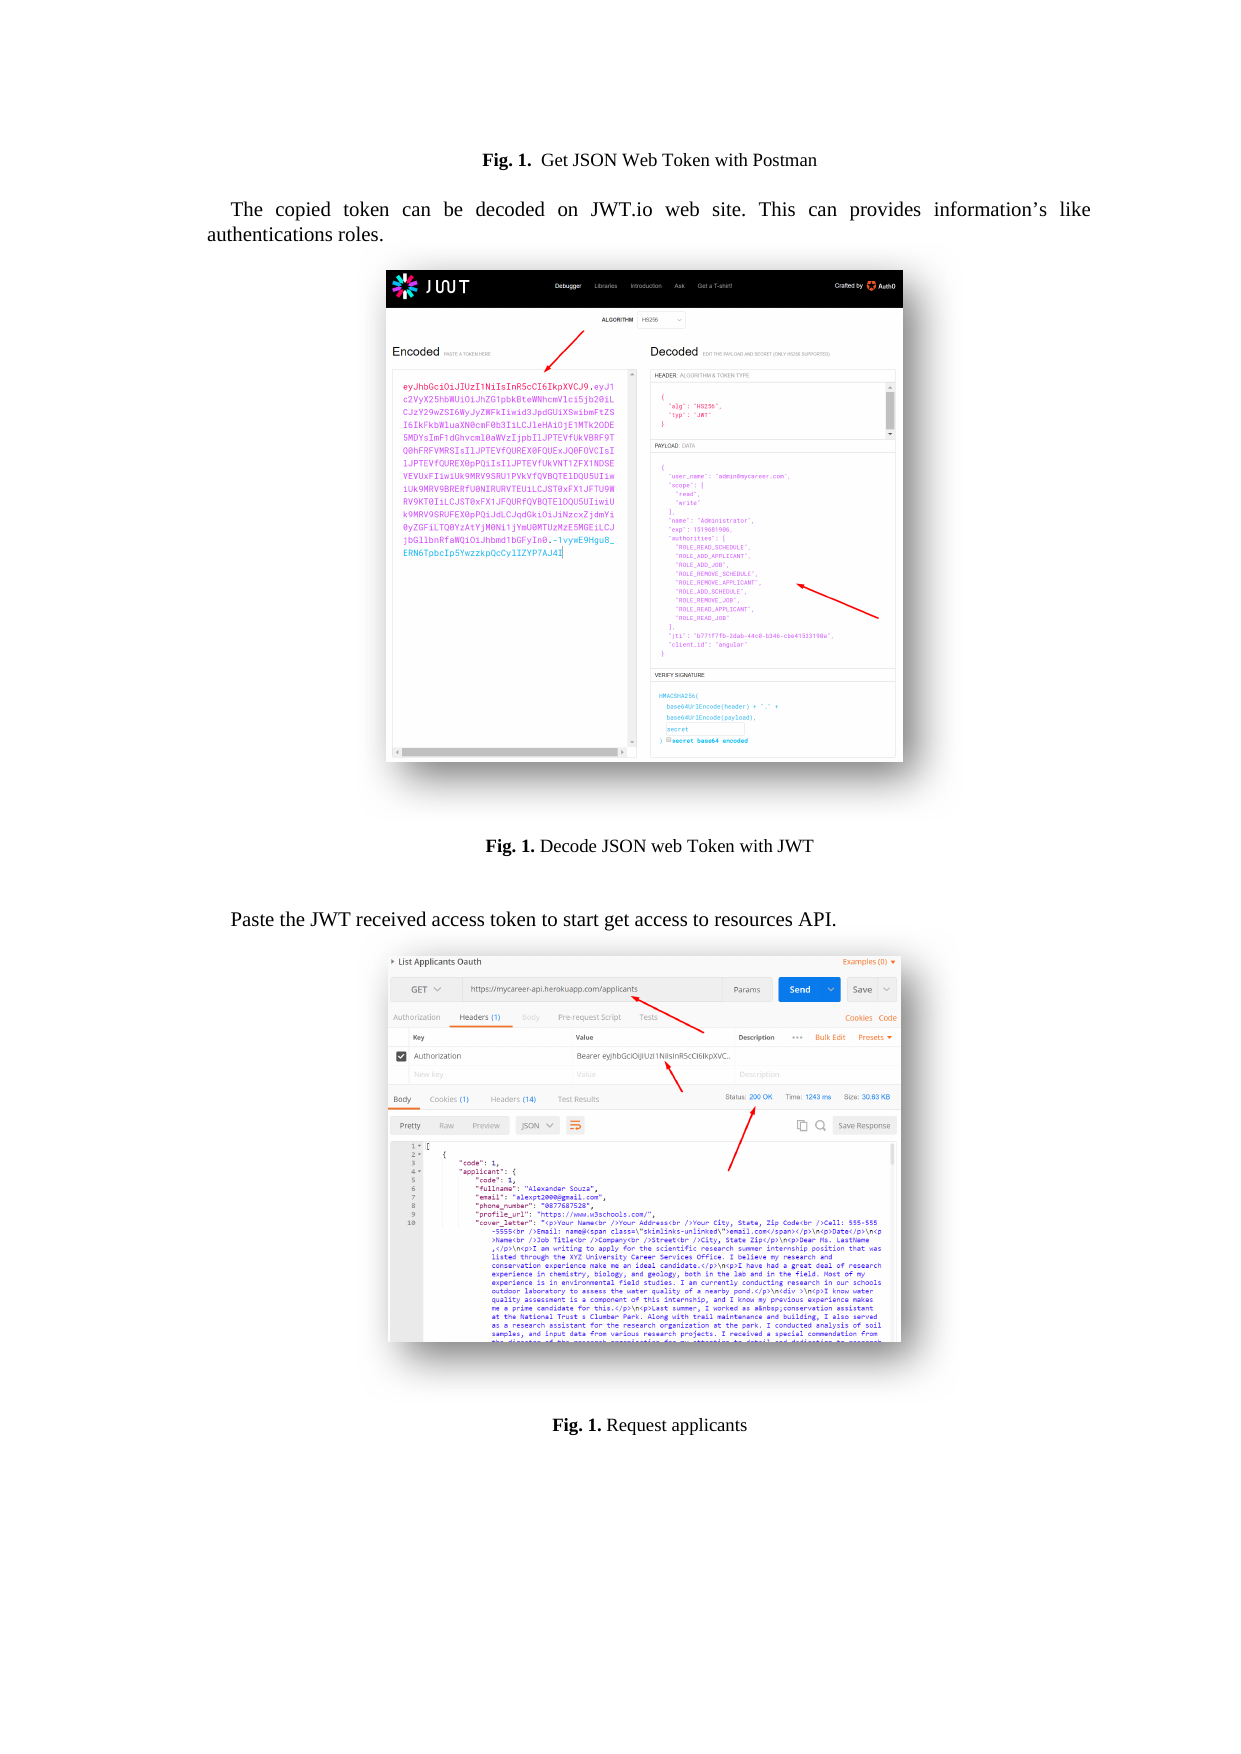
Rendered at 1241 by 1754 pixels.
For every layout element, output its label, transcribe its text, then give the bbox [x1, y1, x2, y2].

text Fig. 27. Decode JSON web Token with JWT [207, 833, 1092, 856]
text Fig. 28. Request applicants [207, 1413, 1092, 1436]
text The copied token can be decoded on JWT.io web site. This can provides information’s like authentications roles. [207, 196, 1092, 246]
text Paste the JWT received access token to start get access to resources API. [207, 906, 1092, 931]
text Fig. 26. Get JSON Web Token with Postman [207, 148, 1092, 171]
picture [386, 270, 903, 762]
picture [388, 956, 901, 1342]
